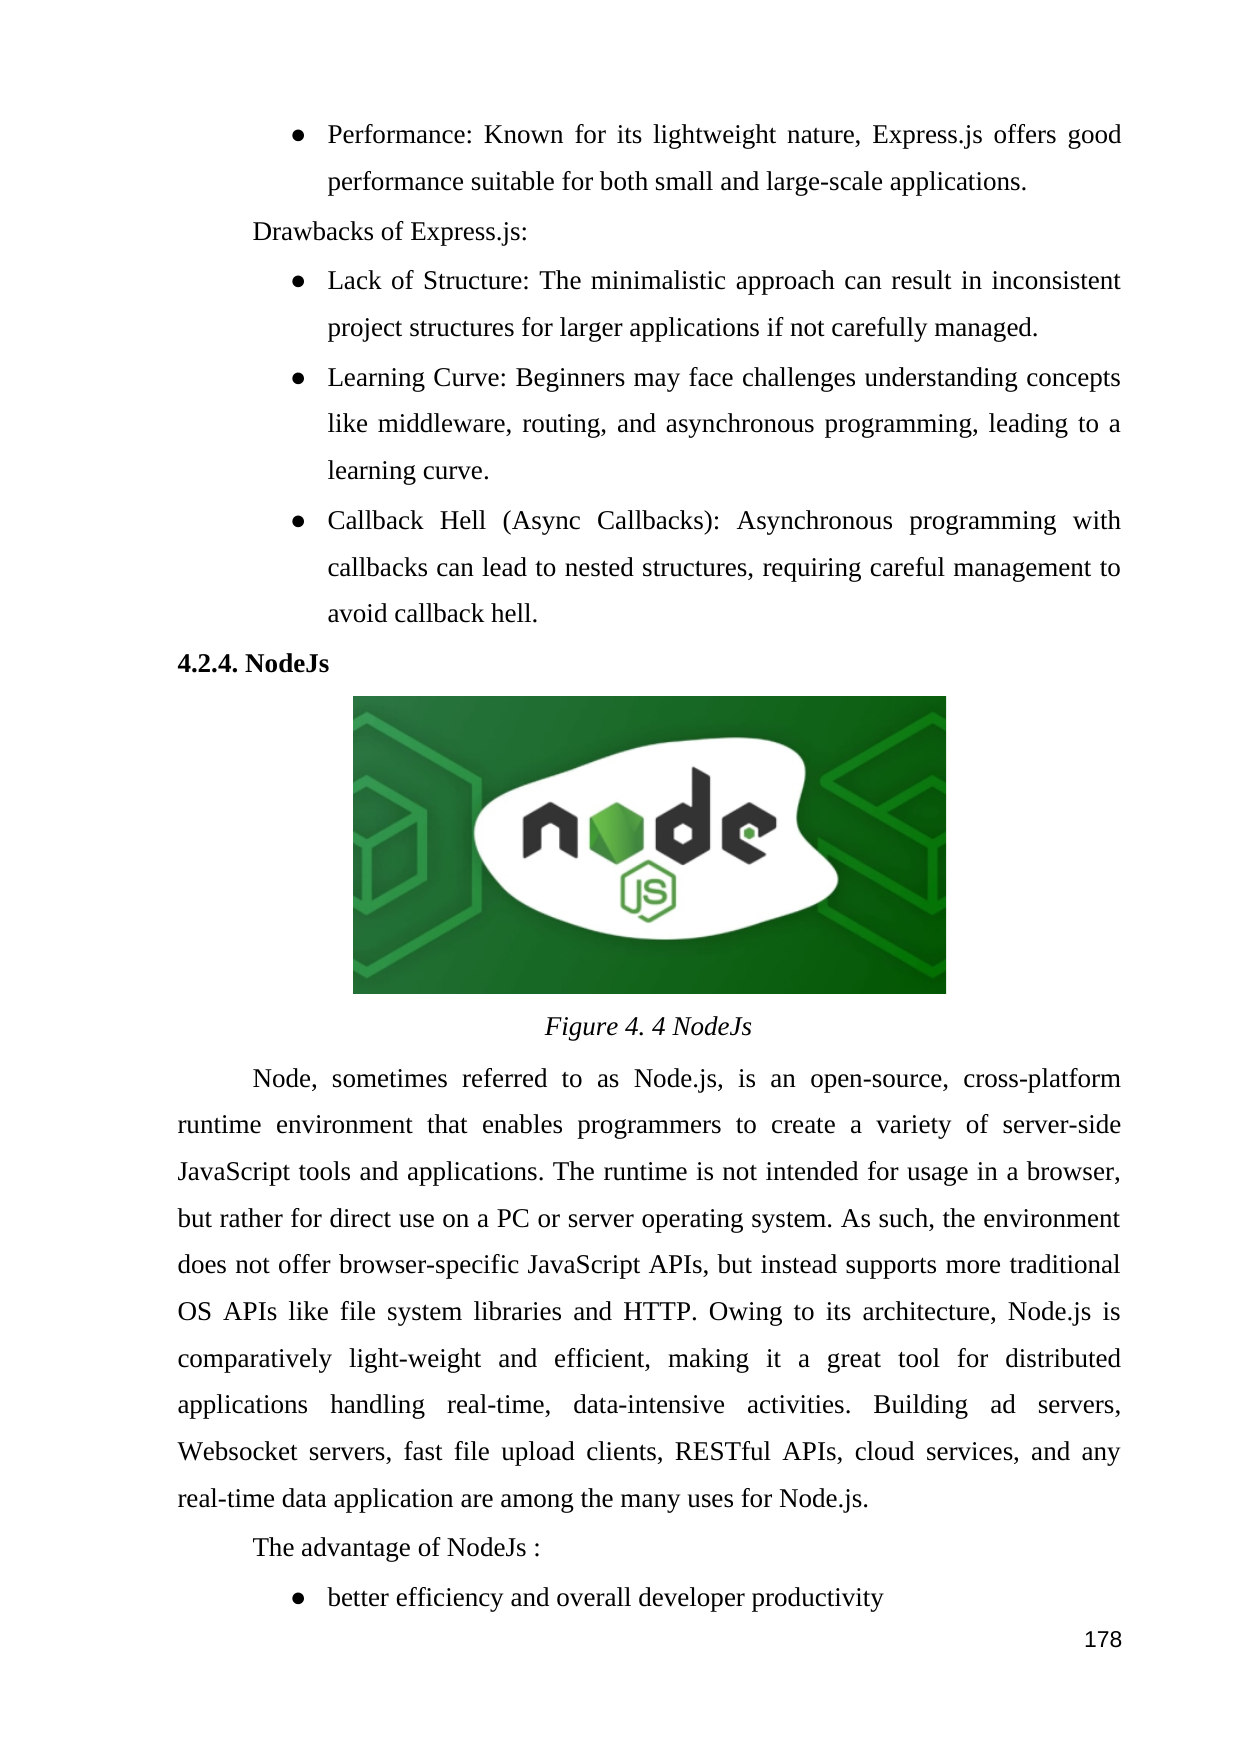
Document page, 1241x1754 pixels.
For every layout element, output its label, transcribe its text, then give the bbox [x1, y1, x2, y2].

list Learning Curve: Beginners may face challenges understanding concepts like middleware, routing, and asynchronous programming, leading to a learning curve. [290, 361, 1122, 485]
text Figure 4. 4 NodeJs [177, 1010, 1122, 1041]
text Drawbacks of Express.js: [177, 214, 1122, 246]
text The advantage of NodeJs : [177, 1531, 1122, 1563]
list Callback Hell (Async Callbacks): Asynchronous programming with callbacks can lead to nested structures, requiring careful management to avoid callback hell. [290, 504, 1122, 628]
list Lack of Structure: The minimalistic approach can result in inconsistent project structures for larger applications if not carefully managed. [290, 264, 1122, 342]
list Performance: Known for its lightweight nature, Express.js offers good performance suitable for both small and large-scale applications. [290, 118, 1122, 196]
picture [353, 696, 947, 994]
subtitle 4.2.4. NodeJs [177, 647, 1122, 678]
text Node, sometimes referred to as Node.js, is an open-source, cross-platform runtime environment that enables programmers to create a variety of server-side JavaScript tools and applications. The runtime is not intended for usage in a browser, but rather for direct use on a PC or server operating system. As such, the environment does not offer browser-specific JavaScript APIs, but instead supports more traditional OS APIs like file system libraries and HTTP. Owing to its architecture, Node.js is comparatively light-weight and efficient, making it a great tool for distributed applications handling real-time, data-intensive activities. Building ad servers, Websocket servers, fast file upload clients, RESTful APIs, cloud services, and any real-time data application are among the many uses for Node.js. [177, 1062, 1122, 1513]
list better efficiency and overall developer productivity [290, 1581, 1122, 1612]
